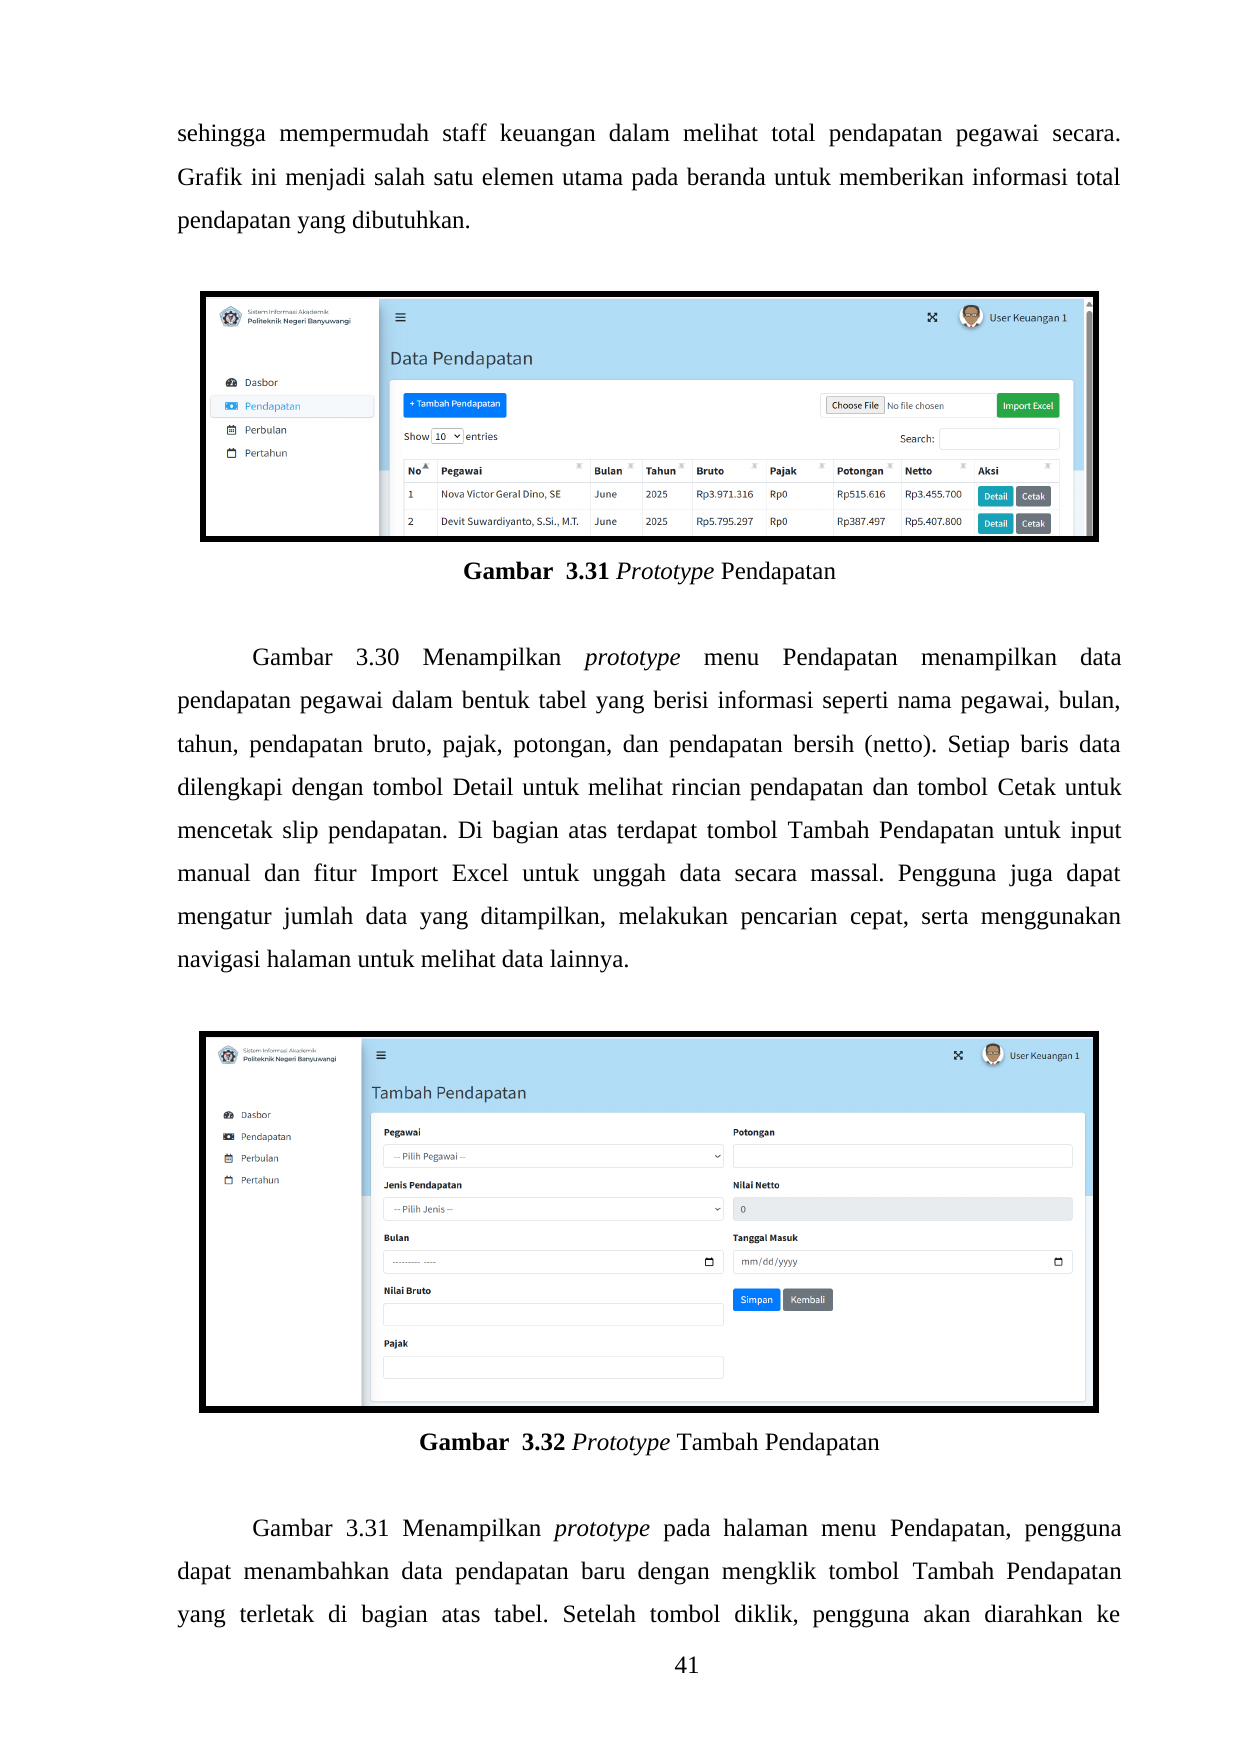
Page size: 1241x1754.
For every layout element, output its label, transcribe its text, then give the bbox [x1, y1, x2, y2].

text Gambar 3.30 Menampilkan prototype menu Pendapatan menampilkan data pendapatan pegawai dalam bentuk tabel yang berisi informasi seperti nama pegawai, bulan, tahun, pendapatan bruto, pajak, potongan, dan pendapatan bersih (netto). Setiap baris data dilengkapi dengan tombol Detail untuk melihat rincian pendapatan dan tombol Cetak untuk mencetak slip pendapatan. Di bagian atas terdapat tombol Tambah Pendapatan untuk input manual dan fitur Import Excel untuk unggah data secara massal. Pengguna juga dapat mengatur jumlah data yang ditampilkan, melakukan pencarian cepat, serta menggunakan navigasi halaman untuk melihat data lainnya. [177, 642, 1122, 973]
picture [206, 1037, 1093, 1406]
picture [206, 297, 1093, 536]
